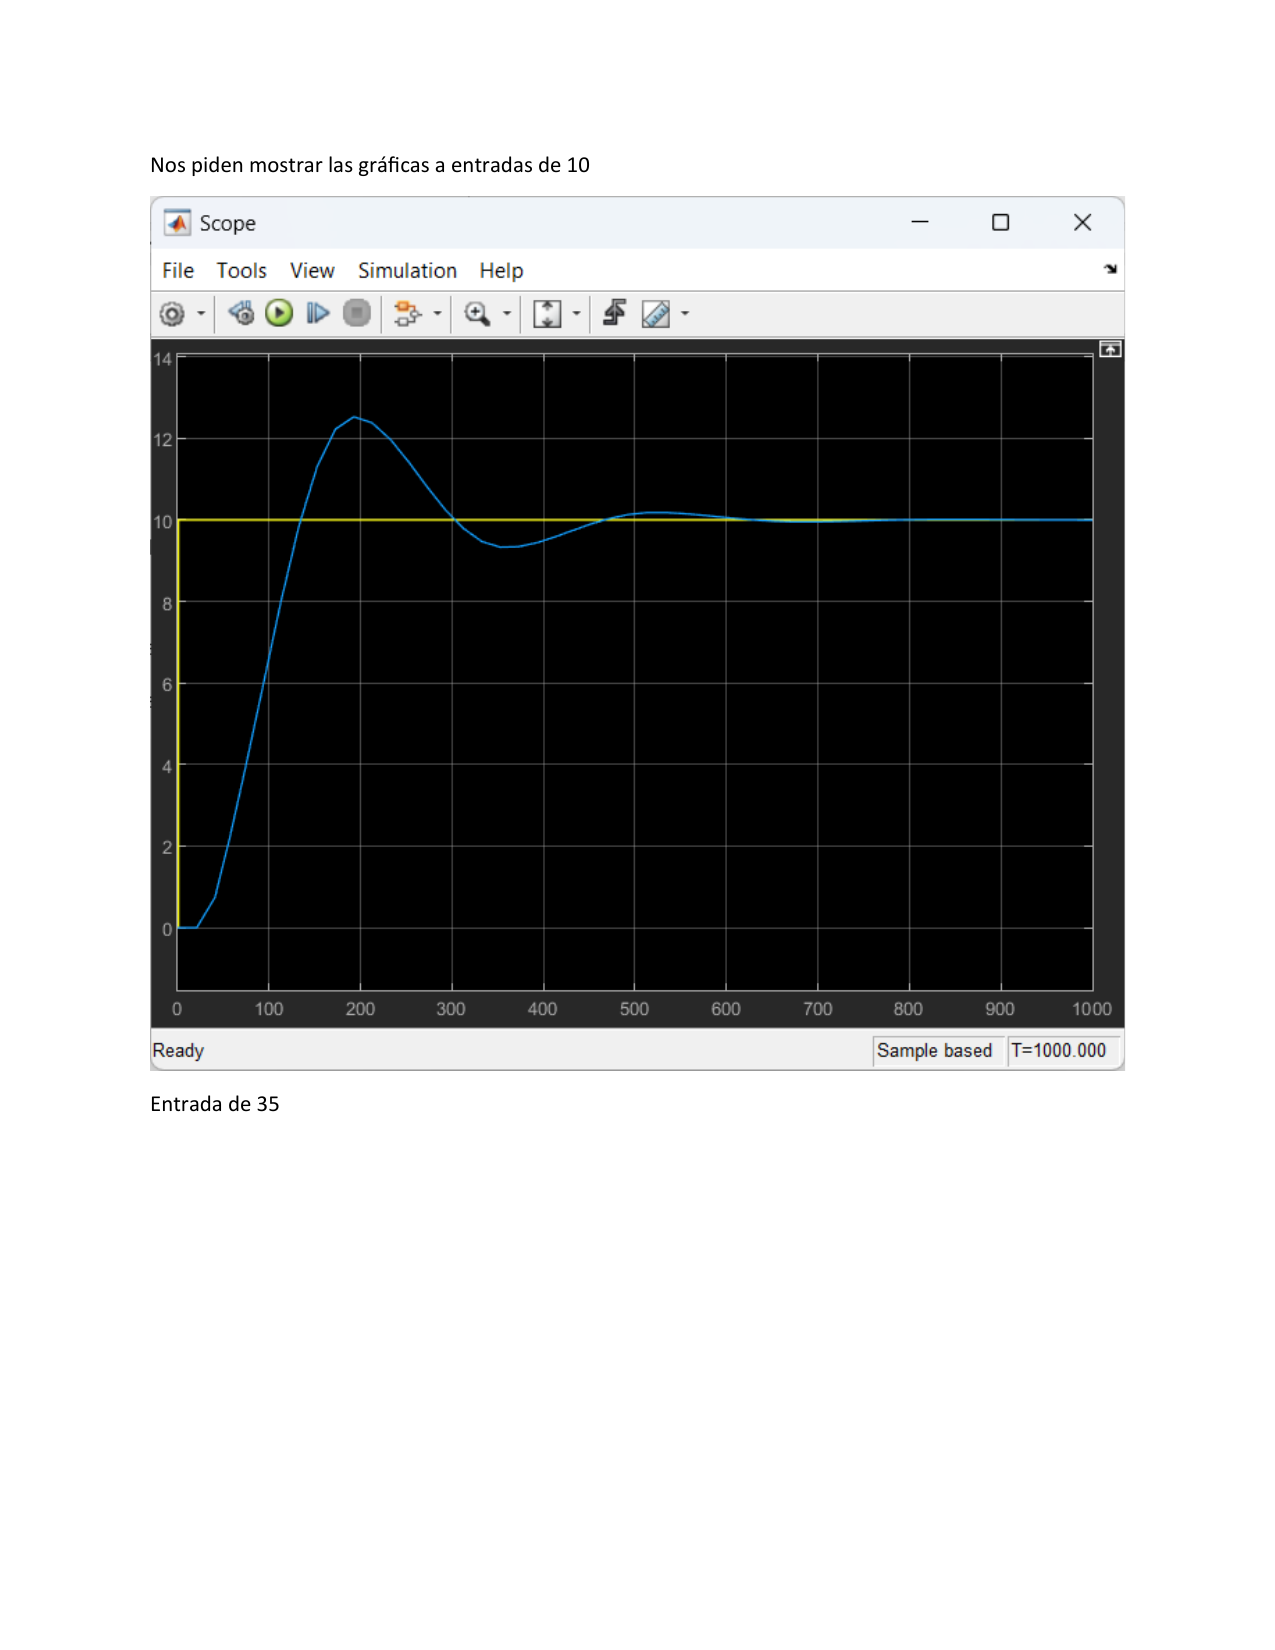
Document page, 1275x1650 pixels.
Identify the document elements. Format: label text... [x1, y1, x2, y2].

text Entrada de 35 [150, 1089, 1125, 1117]
text Nos piden mostrar las gráficas a entradas de 10 [150, 150, 1125, 178]
picture [150, 196, 1125, 1071]
